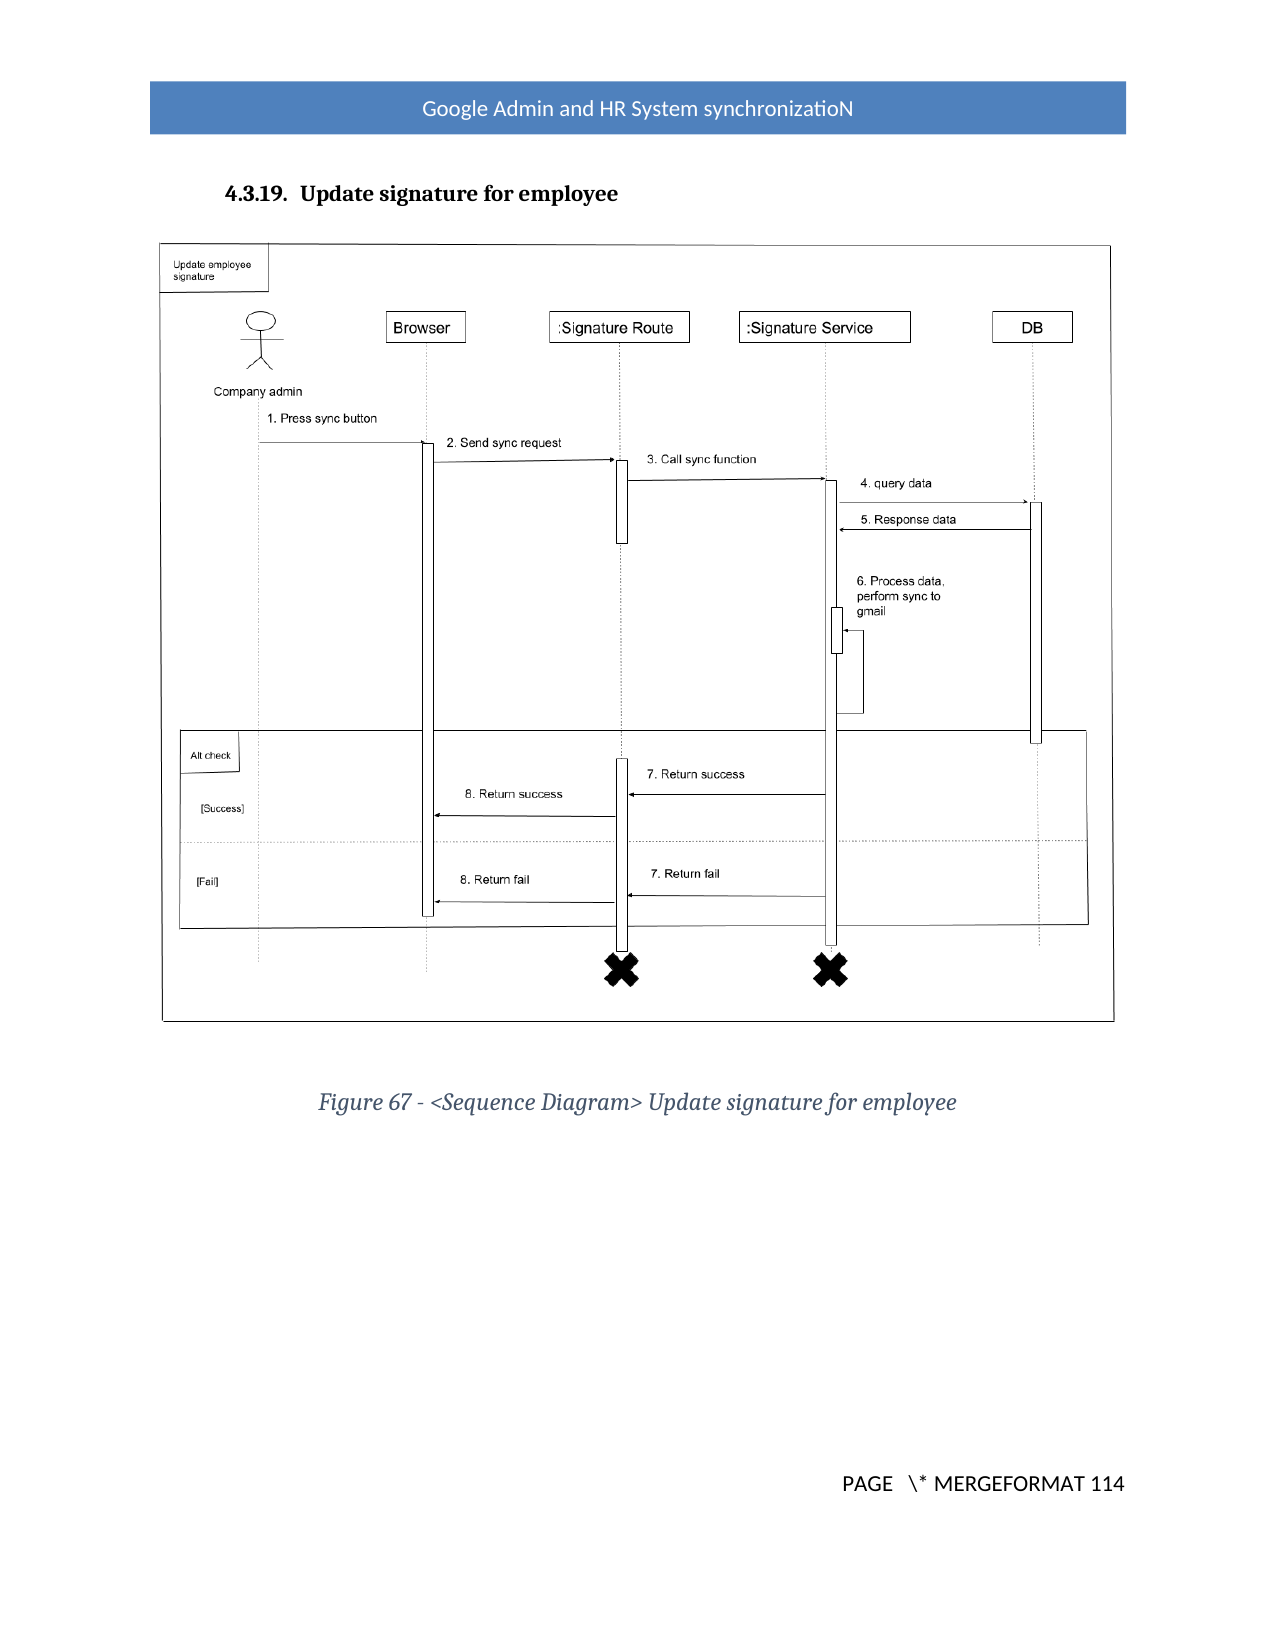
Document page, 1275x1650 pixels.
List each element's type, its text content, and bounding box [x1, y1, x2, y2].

picture [150, 231, 1125, 1054]
subtitle Update signature for employee [225, 181, 1125, 207]
text Figure 67 - <Sequence Diagram> Update signature for employee [150, 1087, 1125, 1116]
